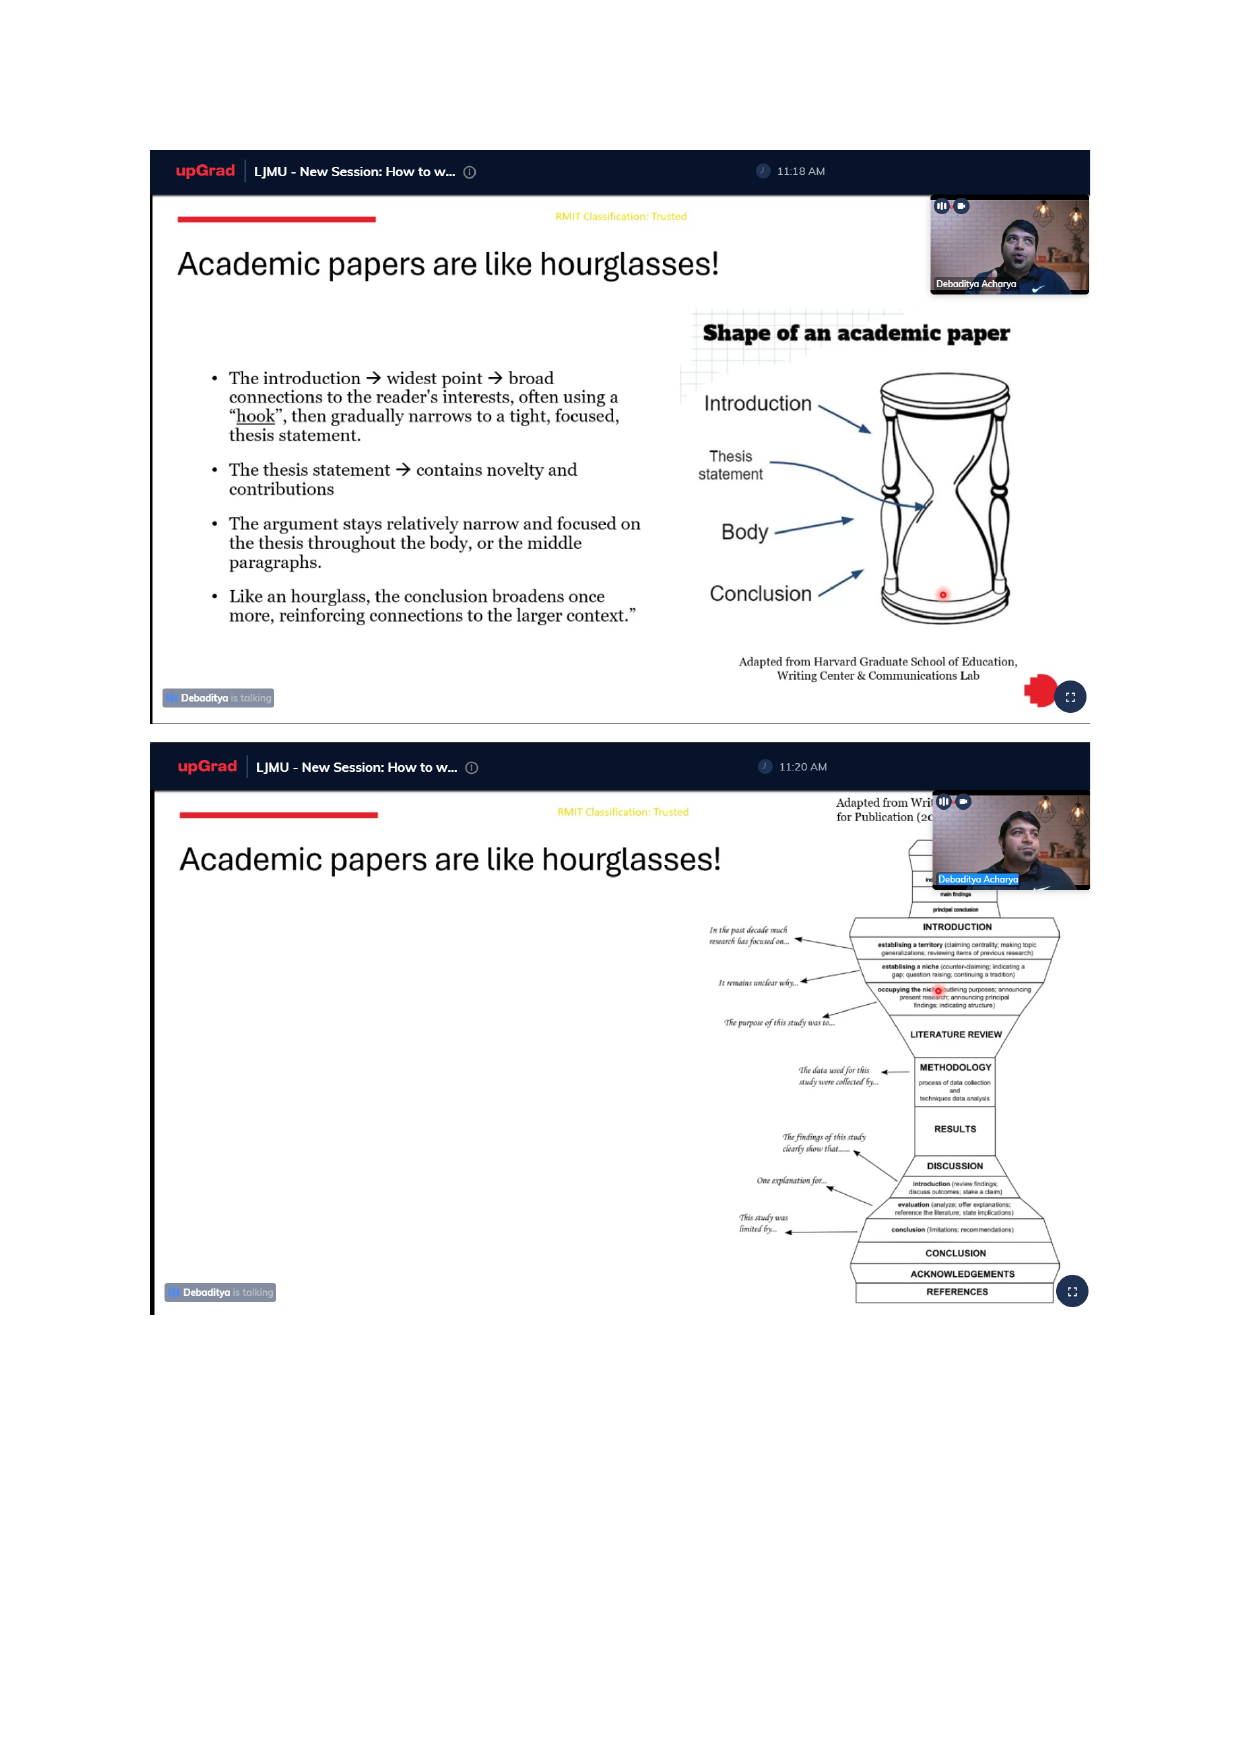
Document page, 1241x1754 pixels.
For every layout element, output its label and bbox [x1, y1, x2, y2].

picture [150, 742, 1091, 1315]
picture [150, 150, 1091, 724]
